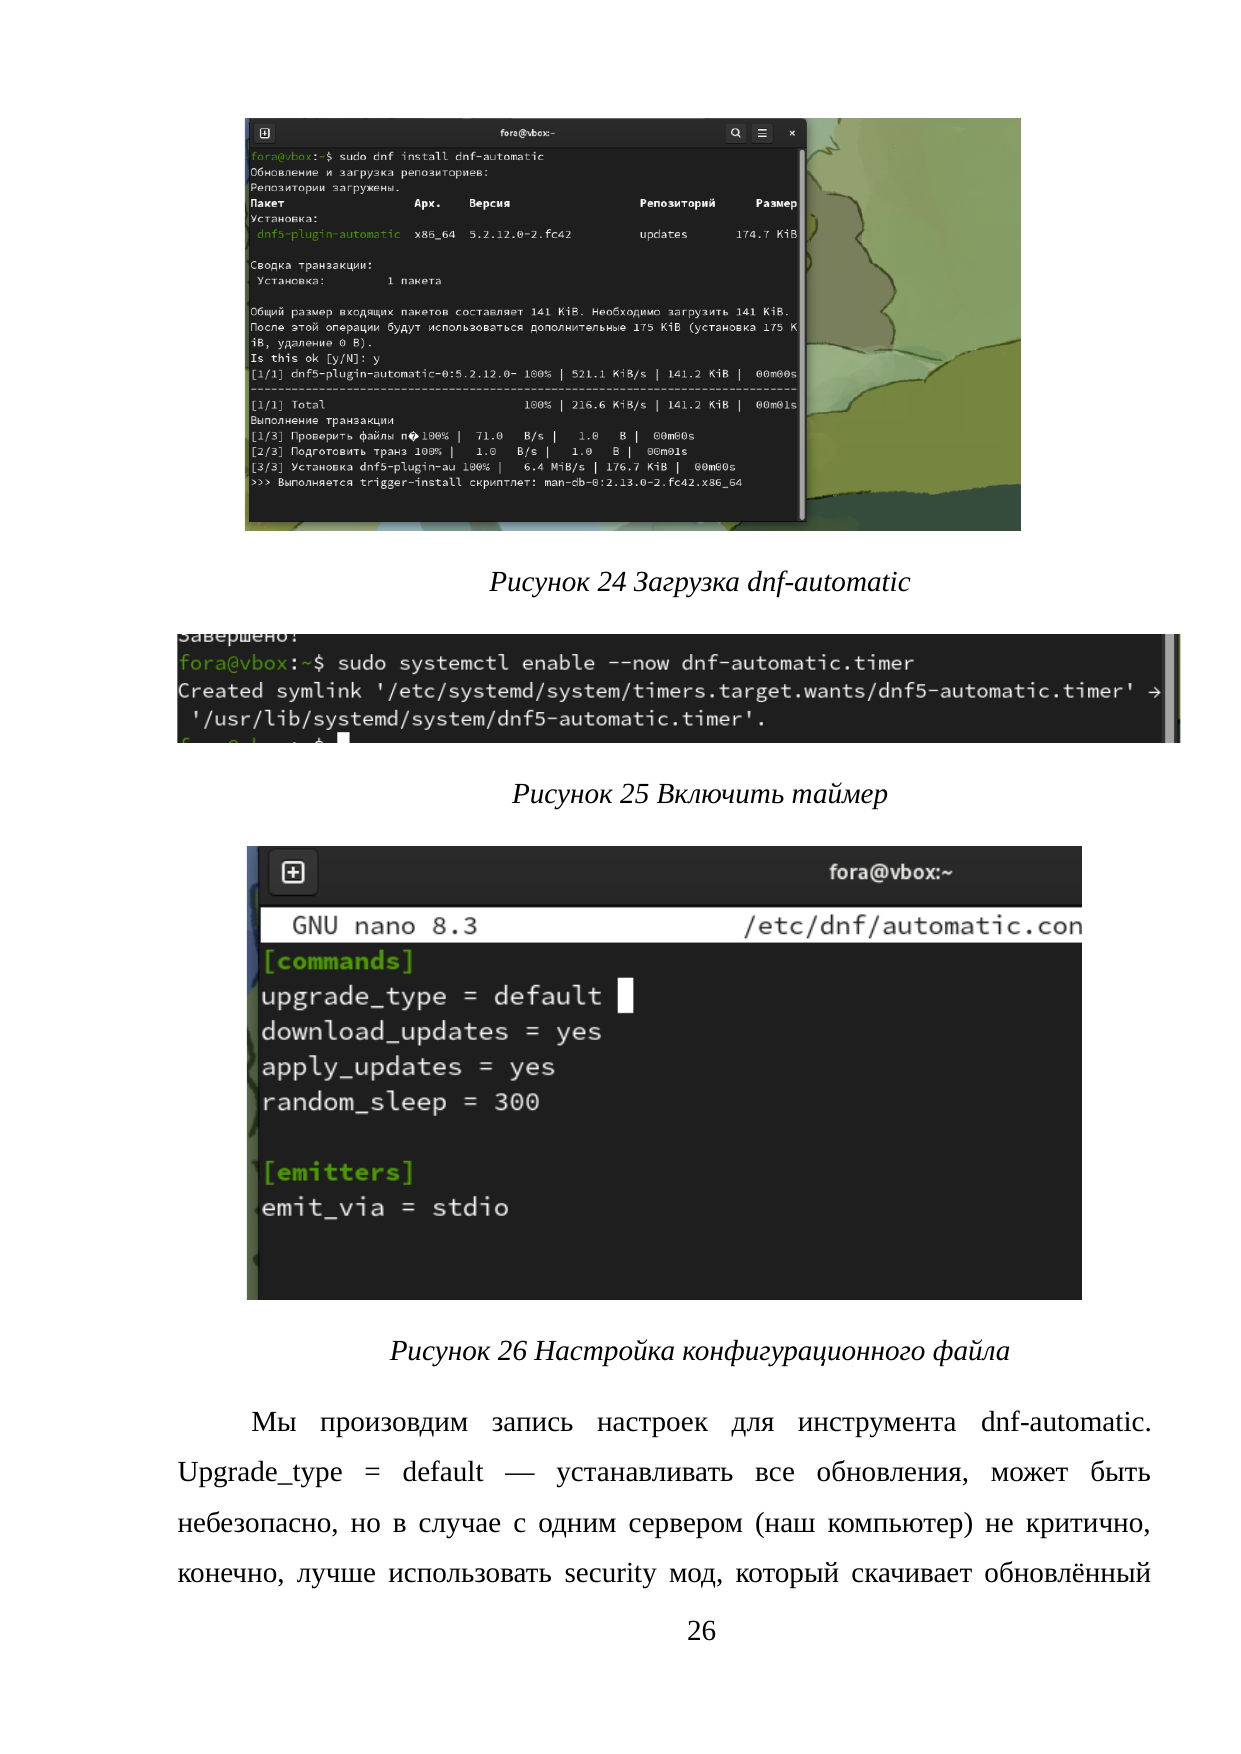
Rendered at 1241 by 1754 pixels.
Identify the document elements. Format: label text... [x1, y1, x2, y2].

text Рисунок 25 Включить таймер [177, 776, 1152, 809]
picture [244, 118, 1021, 531]
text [177, 1404, 1152, 1588]
picture [177, 634, 1181, 743]
picture [246, 846, 1082, 1300]
text Рисунок 26 Настройка конфигурационного файла [177, 1333, 1152, 1366]
text Рисунок 24 Загрузка dnf-automatic [177, 564, 1152, 597]
